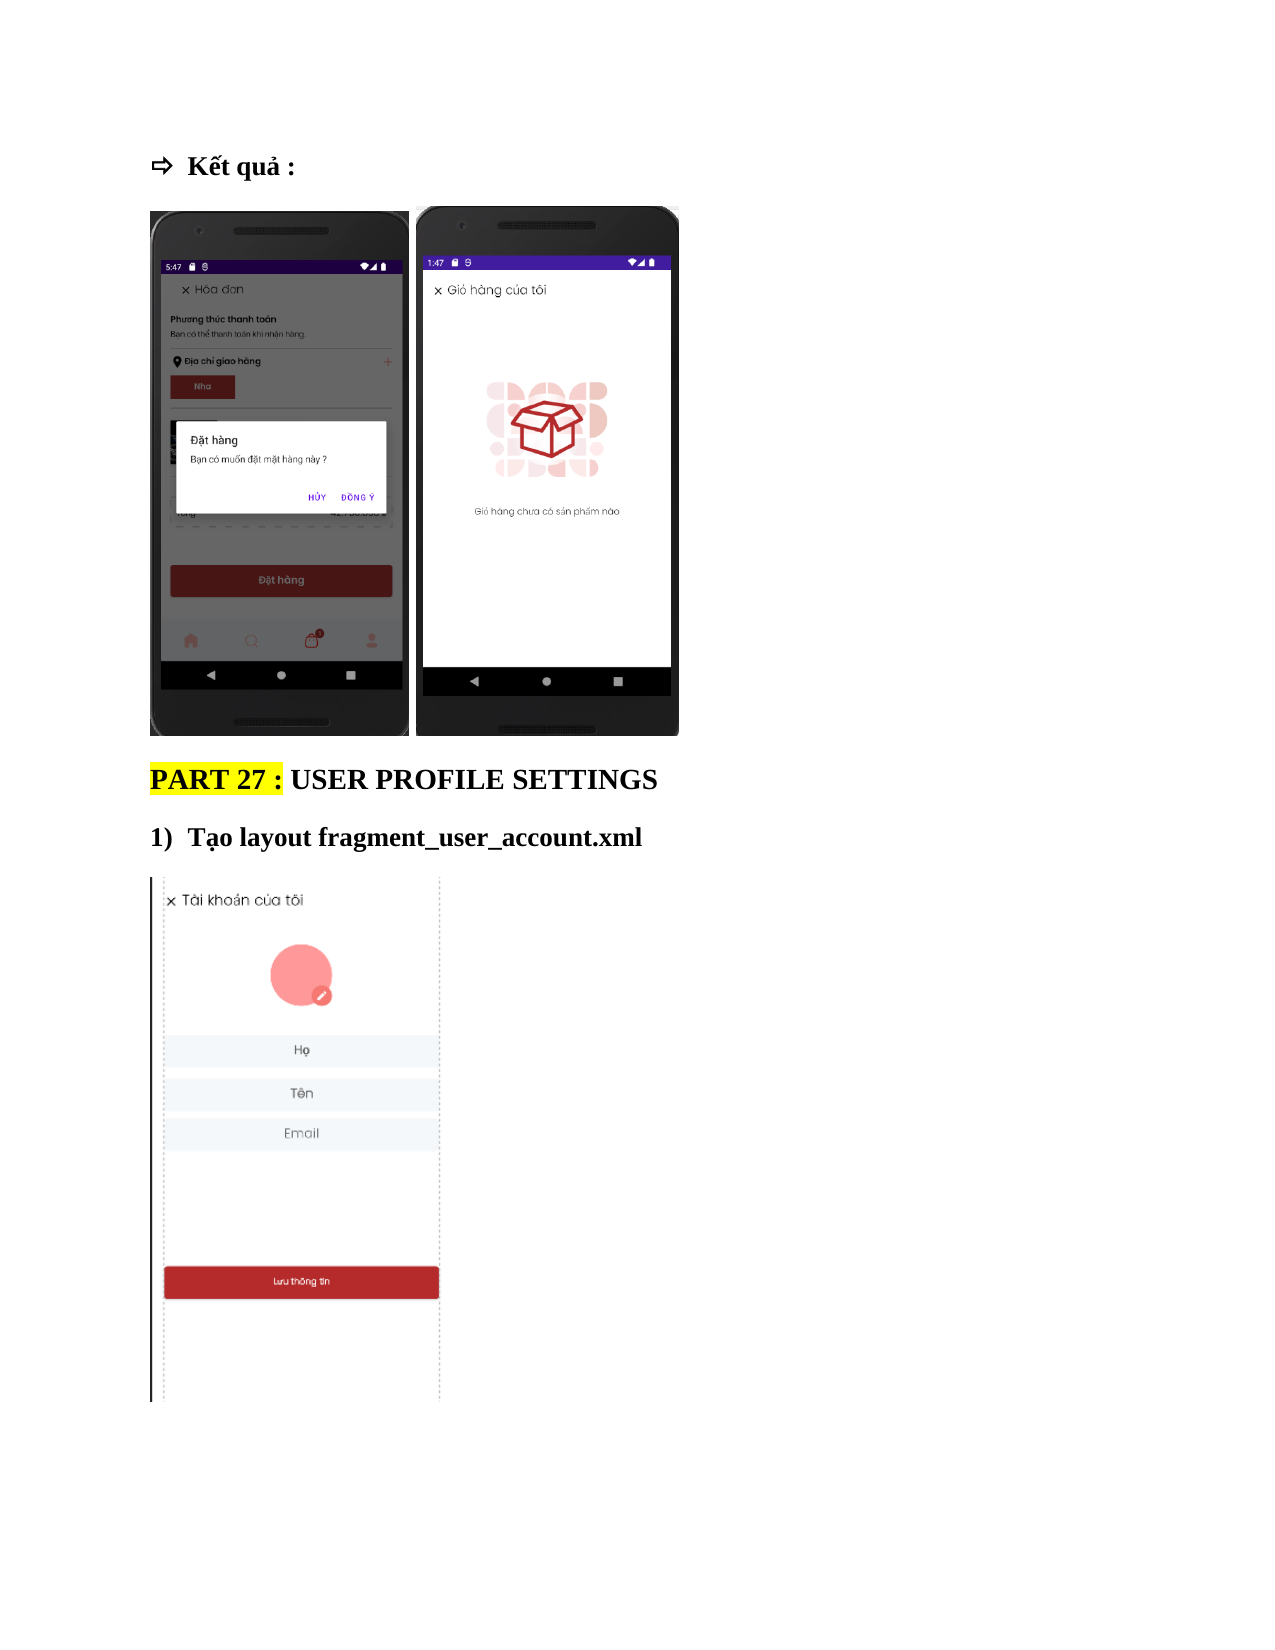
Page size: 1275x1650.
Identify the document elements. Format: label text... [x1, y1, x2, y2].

list Tạo layout fragment_user_account.xml [150, 821, 1153, 852]
picture [150, 211, 409, 736]
text PART 27 : USER PROFILE SETTINGS [283, 762, 1153, 795]
picture [416, 206, 679, 736]
picture [150, 877, 449, 1402]
list Kết quả : [150, 150, 1153, 181]
